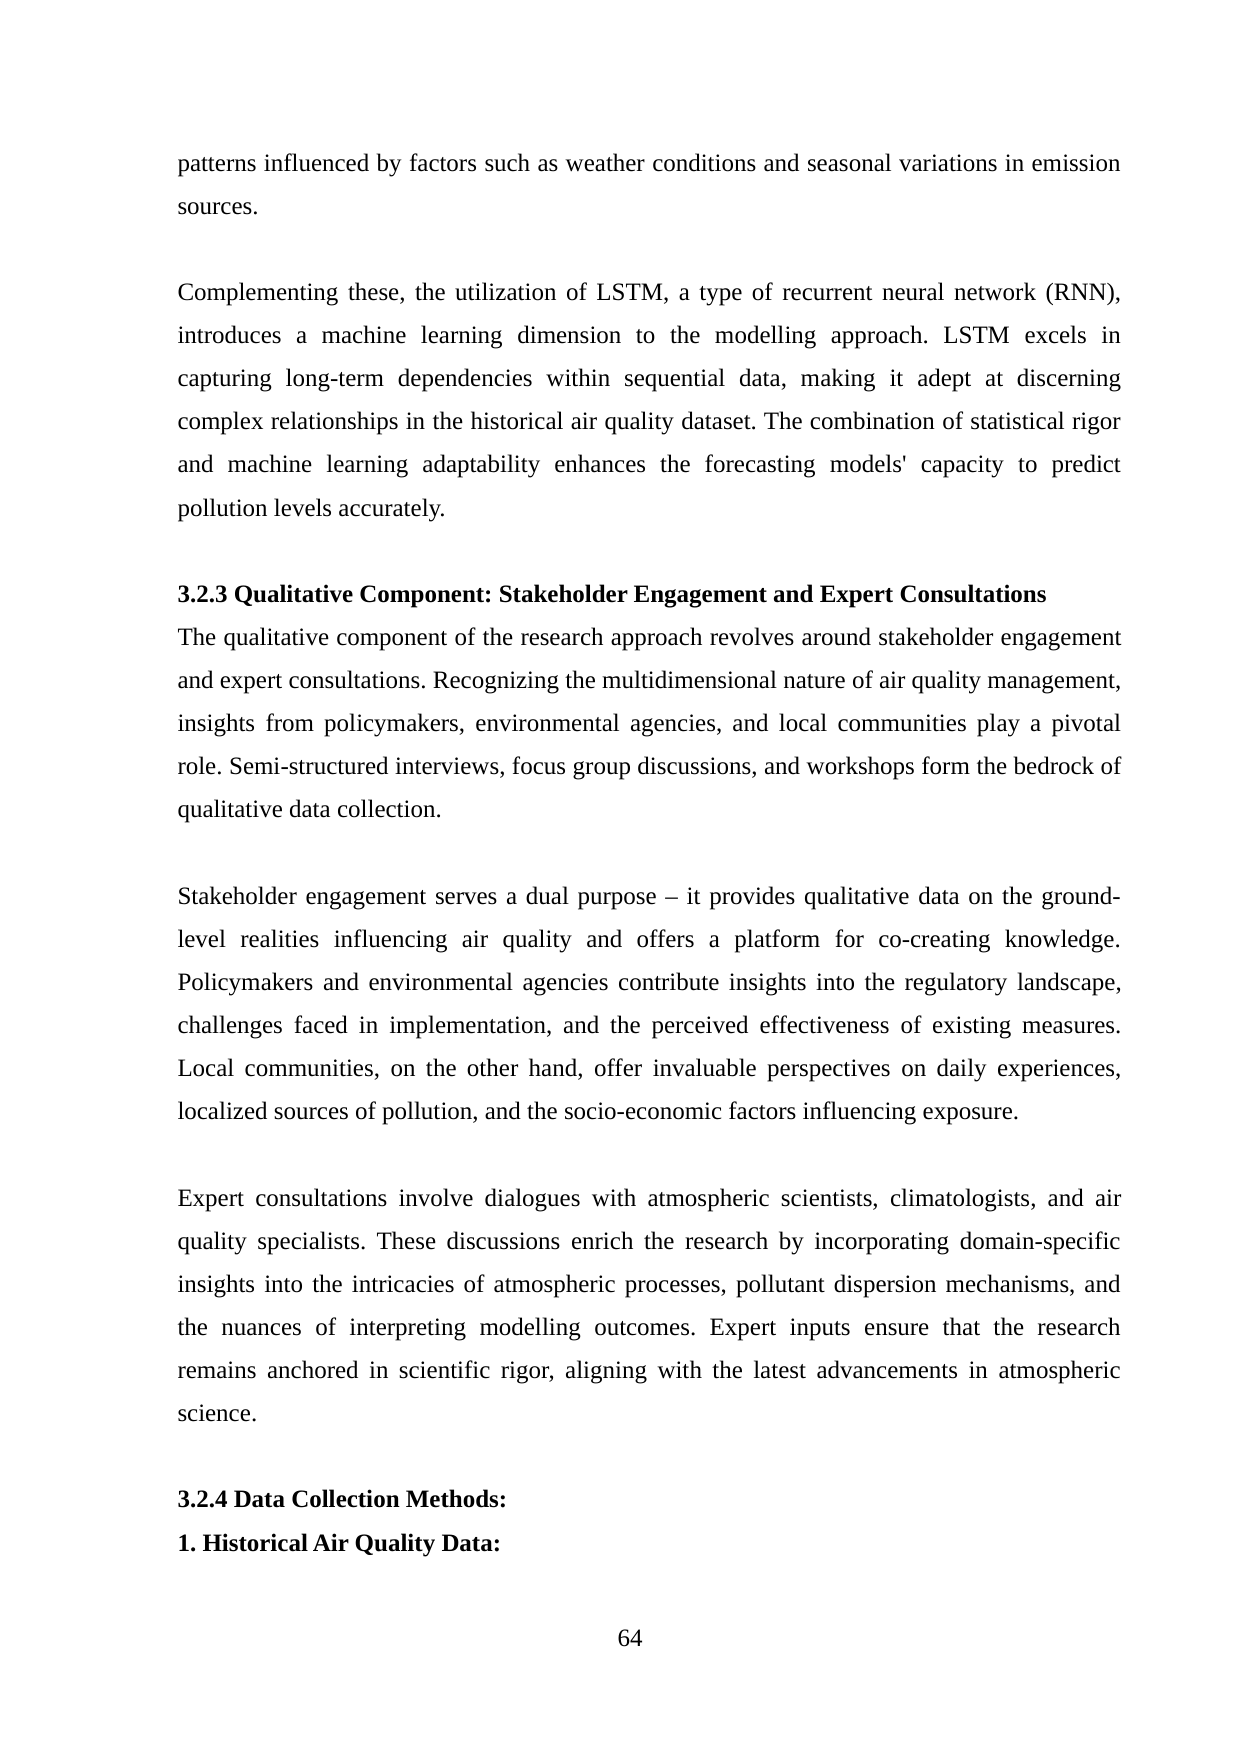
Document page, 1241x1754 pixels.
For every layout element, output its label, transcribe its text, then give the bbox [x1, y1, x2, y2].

text The qualitative component of the research approach revolves around stakeholder engagement and expert consultations. Recognizing the multidimensional nature of air quality management, insights from policymakers, environmental agencies, and local communities play a pivotal role. Semi-structured interviews, focus group discussions, and workshops form the bedrock of qualitative data collection. [177, 622, 1122, 823]
text Complementing these, the utilization of LSTM, a type of recurrent neural network (RNN), introduces a machine learning dimension to the modelling approach. LSTM excels in capturing long-term dependencies within sequential data, making it adept at discerning complex relationships in the historical air quality dataset. The combination of statistical rigor and machine learning adaptability enhances the forecasting models' capacity to predict pollution levels accurately. [177, 277, 1122, 521]
text Stakeholder engagement serves a dual purpose – it provides qualitative data on the ground-level realities influencing air quality and offers a platform for co-creating knowledge. Policymakers and environmental agencies contribute insights into the regulatory landscape, challenges faced in implementation, and the perceived effectiveness of existing measures. Local communities, on the other hand, offer invaluable perspectives on daily experiences, localized sources of pollution, and the socio-economic factors influencing exposure. [177, 881, 1122, 1125]
text Expert consultations involve dialogues with atmospheric scientists, climatologists, and air quality specialists. These discussions enrich the research by incorporating domain-specific insights into the intricacies of atmospheric processes, pollutant dispersion mechanisms, and the nuances of interpreting modelling outcomes. Expert inputs ensure that the research remains anchored in scientific rigor, aligning with the latest advancements in atmospheric science. [177, 1183, 1122, 1427]
text 3.2.4 Data Collection Methods: [177, 1484, 1122, 1513]
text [177, 148, 1122, 219]
text 1. Historical Air Quality Data: [177, 1528, 1122, 1556]
text 3.2.3 Qualitative Component: Stakeholder Engagement and Expert Consultations [177, 579, 1122, 608]
